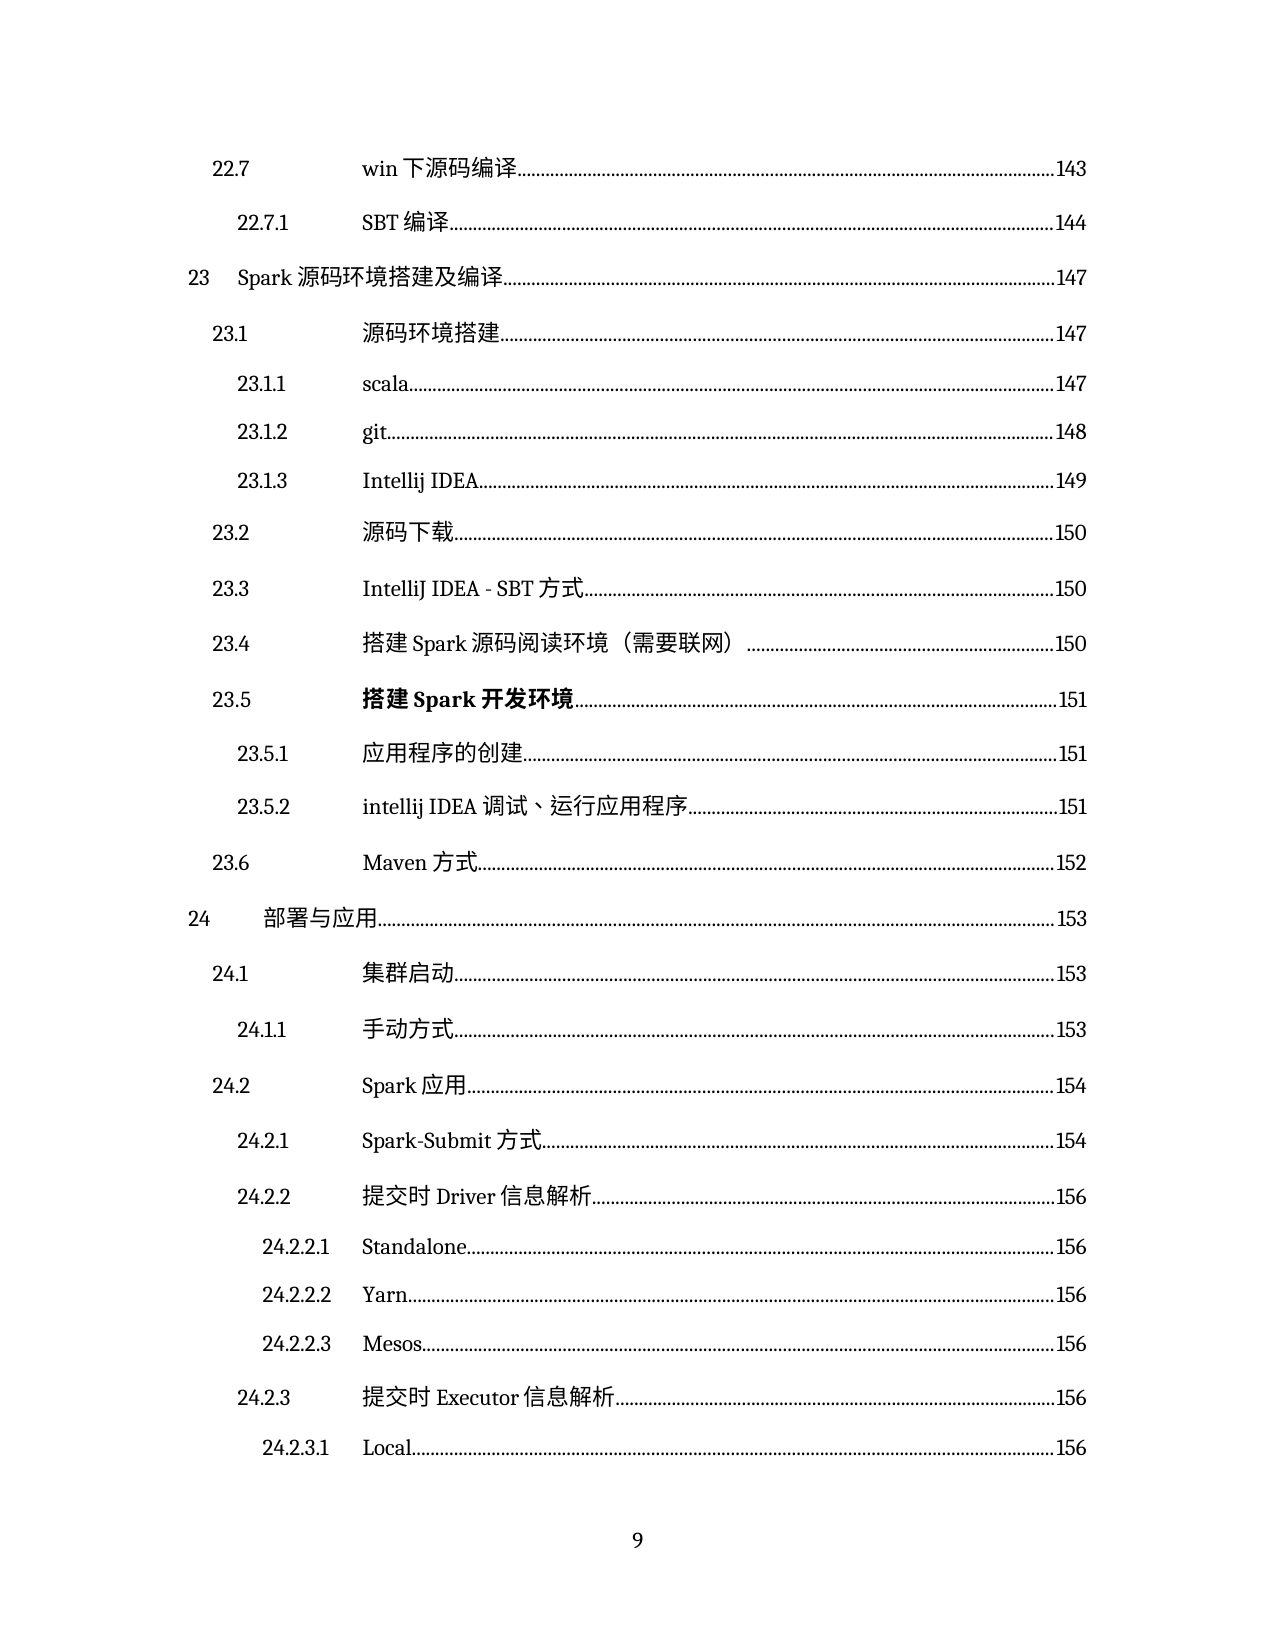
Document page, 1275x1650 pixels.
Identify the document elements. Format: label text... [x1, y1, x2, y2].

text 24.2.1 Spark-Submit方式 154 [237, 1122, 1087, 1155]
text 23.5.2 intellij IDEA调试、运行应用程序 151 [237, 790, 1087, 821]
text 23.5.1 应用程序的创建 151 [237, 737, 1087, 768]
text 23.2 源码下载 150 [212, 516, 1087, 547]
text 23.1.1 scala 147 [237, 371, 1087, 397]
text 24.2.2 提交时Driver信息解析 156 [237, 1178, 1087, 1211]
text 23.1 源码环境搭建 147 [212, 315, 1087, 348]
text 24.2.2.2 Yarn 156 [262, 1282, 1087, 1308]
text 24.2.2.3 Mesos 156 [262, 1330, 1087, 1357]
text 23.5 搭建Spark开发环境 151 [212, 681, 1087, 714]
text 23.1.2 git 148 [237, 419, 1087, 446]
text 24.2 Spark应用 154 [212, 1067, 1087, 1100]
text 22.7 win下源码编译 143 [212, 150, 1087, 183]
text 23 Spark源码环境搭建及编译 147 [187, 259, 1087, 292]
text 24 部署与应用 153 [187, 899, 1087, 933]
text 24.2.3 提交时Executor信息解析 156 [237, 1379, 1087, 1412]
text 22.7.1 SBT编译 144 [237, 206, 1087, 237]
text 24.1 集群启动 153 [212, 955, 1087, 988]
text 23.6 Maven方式 152 [212, 844, 1087, 877]
text 24.2.3.1 Local 156 [262, 1434, 1087, 1461]
text 23.3 IntelliJ IDEA - SBT方式 150 [212, 570, 1087, 603]
text 24.1.1 手动方式 153 [237, 1011, 1087, 1044]
text 23.1.3 Intellij IDEA 149 [237, 468, 1087, 494]
text 23.4 搭建Spark源码阅读环境（需要联网） 150 [212, 625, 1087, 658]
text 24.2.2.1 Standalone 156 [262, 1233, 1087, 1260]
